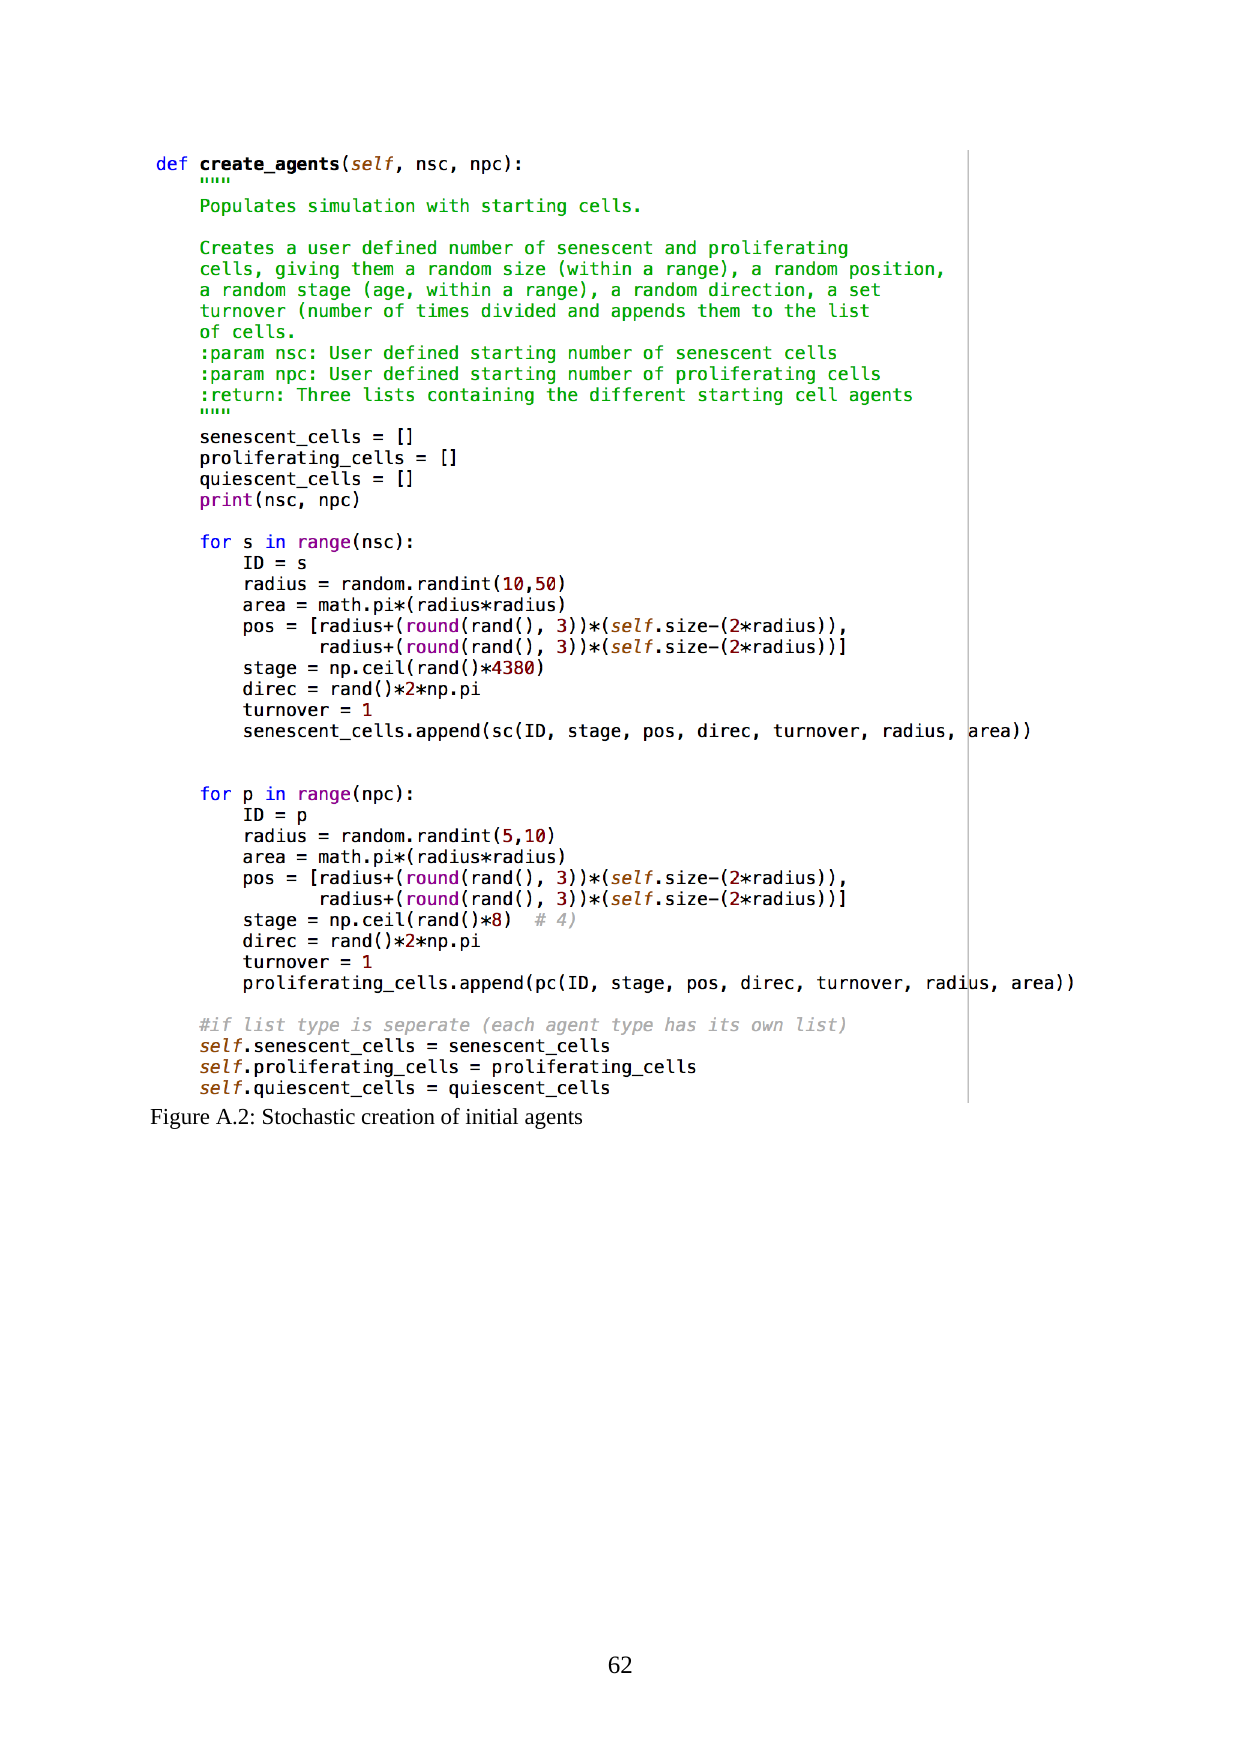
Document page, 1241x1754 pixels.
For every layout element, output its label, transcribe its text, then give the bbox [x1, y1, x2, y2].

picture [150, 150, 1090, 1103]
text Figure A.2: Stochastic creation of initial agents [150, 1103, 1090, 1129]
